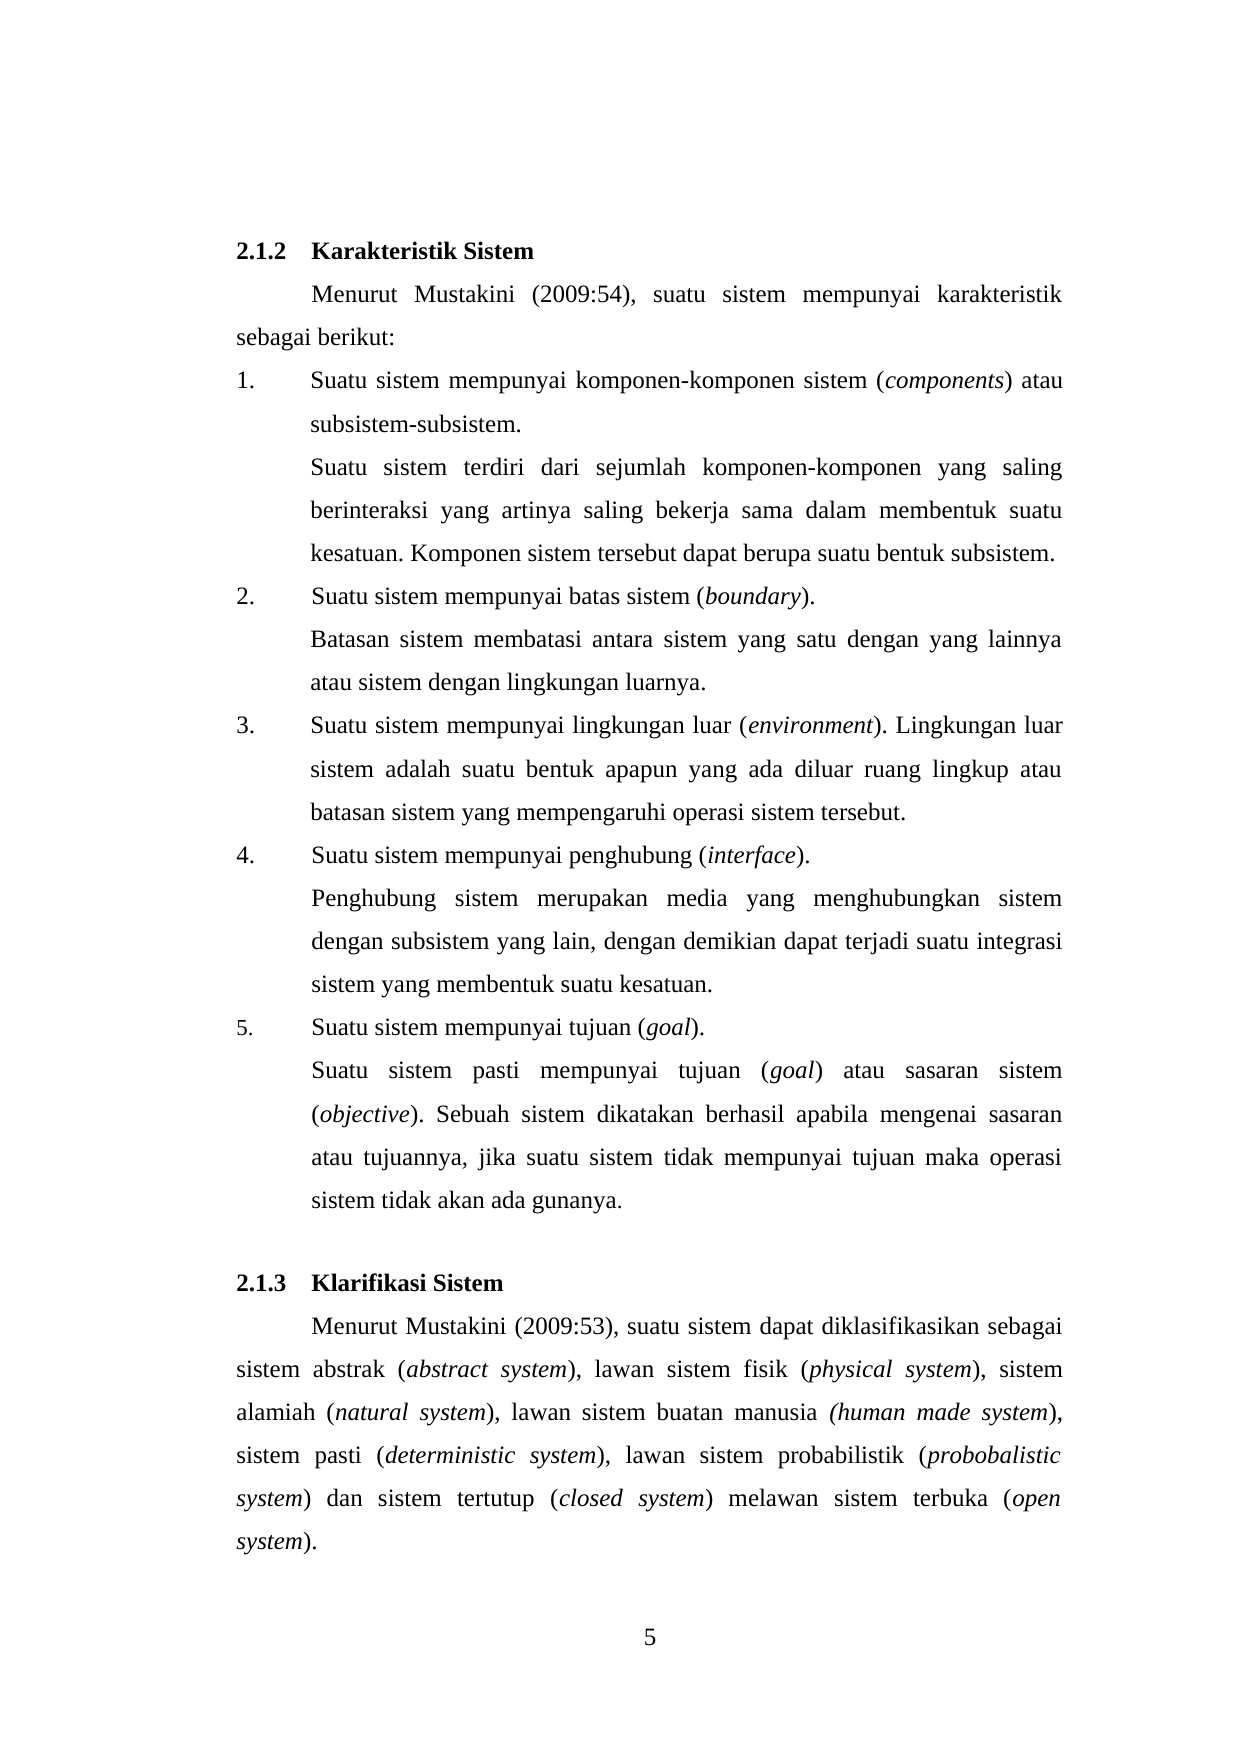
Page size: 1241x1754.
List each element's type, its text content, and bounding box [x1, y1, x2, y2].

list Klarifikasi Sistem [236, 1268, 1063, 1296]
list Suatu sistem mempunyai batas sistem (boundary). [236, 581, 1063, 610]
text Menurut Mustakini (2009:53), suatu sistem dapat diklasifikasikan sebagai sistem abstrak (abstract system), lawan sistem fisik (physical system), sistem alamiah (natural system), lawan sistem buatan manusia (human made system), sistem pasti (deterministic system), lawan sistem probabilistik (probobalistic system) dan sistem tertutup (closed system) melawan sistem terbuka (open system). [236, 1311, 1063, 1555]
text Menurut Mustakini (2009:54), suatu sistem mempunyai karakteristik sebagai berikut: [236, 279, 1063, 351]
list Suatu sistem terdiri dari sejumlah komponen-komponen yang saling berinteraksi yang artinya saling bekerja sama dalam membentuk suatu kesatuan. Komponen sistem tersebut dapat berupa suatu bentuk subsistem. [310, 452, 1063, 567]
list Karakteristik Sistem [236, 236, 1063, 265]
list Suatu sistem pasti mempunyai tujuan (goal) atau sasaran sistem (objective). Sebuah sistem dikatakan berhasil apabila mengenai sasaran atau tujuannya, jika suatu sistem tidak mempunyai tujuan maka operasi sistem tidak akan ada gunanya. [311, 1056, 1063, 1214]
list Suatu sistem mempunyai komponen-komponen sistem (components) atau subsistem-subsistem. [236, 366, 1063, 437]
list Suatu sistem mempunyai lingkungan luar (environment). Lingkungan luar sistem adalah suatu bentuk apapun yang ada diluar ruang lingkup atau batasan sistem yang mempengaruhi operasi sistem tersebut. [236, 711, 1063, 826]
list Suatu sistem mempunyai penghubung (interface). [236, 840, 1063, 869]
list Penghubung sistem merupakan media yang menghubungkan sistem dengan subsistem yang lain, dengan demikian dapat terjadi suatu integrasi sistem yang membentuk suatu kesatuan. [311, 883, 1063, 998]
list Suatu sistem mempunyai tujuan (goal). [236, 1012, 1063, 1041]
list Batasan sistem membatasi antara sistem yang satu dengan yang lainnya atau sistem dengan lingkungan luarnya. [310, 624, 1063, 696]
